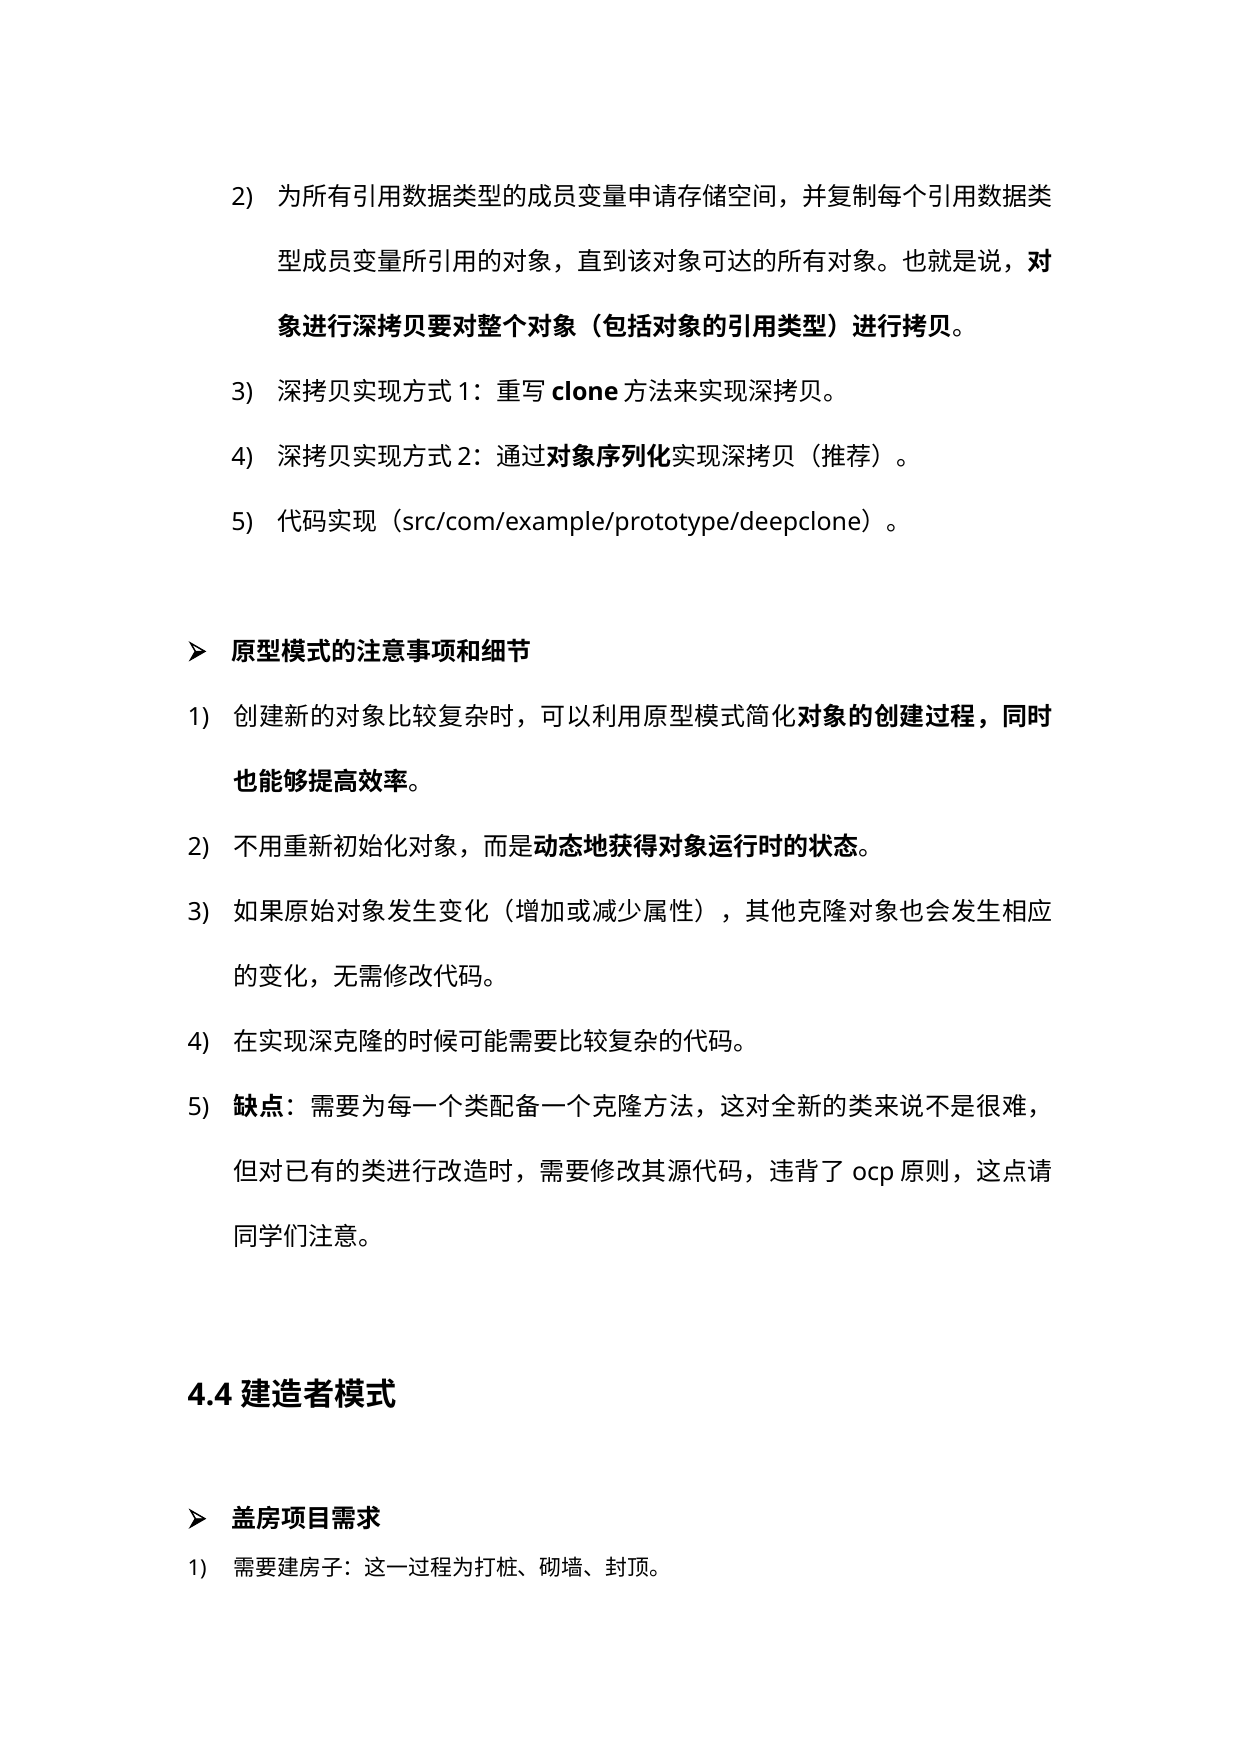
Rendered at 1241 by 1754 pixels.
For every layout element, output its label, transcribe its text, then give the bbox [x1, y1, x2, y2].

list 深拷贝实现方式2：通过对象序列化实现深拷贝（推荐）。 [231, 422, 1053, 487]
list 需要建房子：这一过程为打桩、砌墙、封顶。 [187, 1549, 1053, 1582]
subtitle 4.4 建造者模式 [187, 1359, 1053, 1424]
list 如果原始对象发生变化（增加或减少属性），其他克隆对象也会发生相应的变化，无需修改代码。 [187, 877, 1053, 1007]
list 盖房项目需求 [187, 1484, 1053, 1549]
list 原型模式的注意事项和细节 [187, 617, 1053, 682]
list 缺点：需要为每一个类配备一个克隆方法，这对全新的类来说不是很难，但对已有的类进行改造时，需要修改其源代码，违背了ocp原则，这点请同学们注意。 [187, 1072, 1053, 1267]
list 深拷贝实现方式1：重写clone方法来实现深拷贝。 [231, 357, 1053, 422]
list 为所有引用数据类型的成员变量申请存储空间，并复制每个引用数据类型成员变量所引用的对象，直到该对象可达的所有对象。也就是说，对象进行深拷贝要对整个对象（包括对象的引用类型）进行拷贝。 [231, 162, 1053, 357]
list 不用重新初始化对象，而是动态地获得对象运行时的状态。 [187, 812, 1053, 877]
list 创建新的对象比较复杂时，可以利用原型模式简化对象的创建过程，同时也能够提高效率。 [187, 682, 1053, 812]
list 代码实现（src/com/example/prototype/deepclone）。 [231, 487, 1053, 552]
list 在实现深克隆的时候可能需要比较复杂的代码。 [187, 1007, 1053, 1072]
